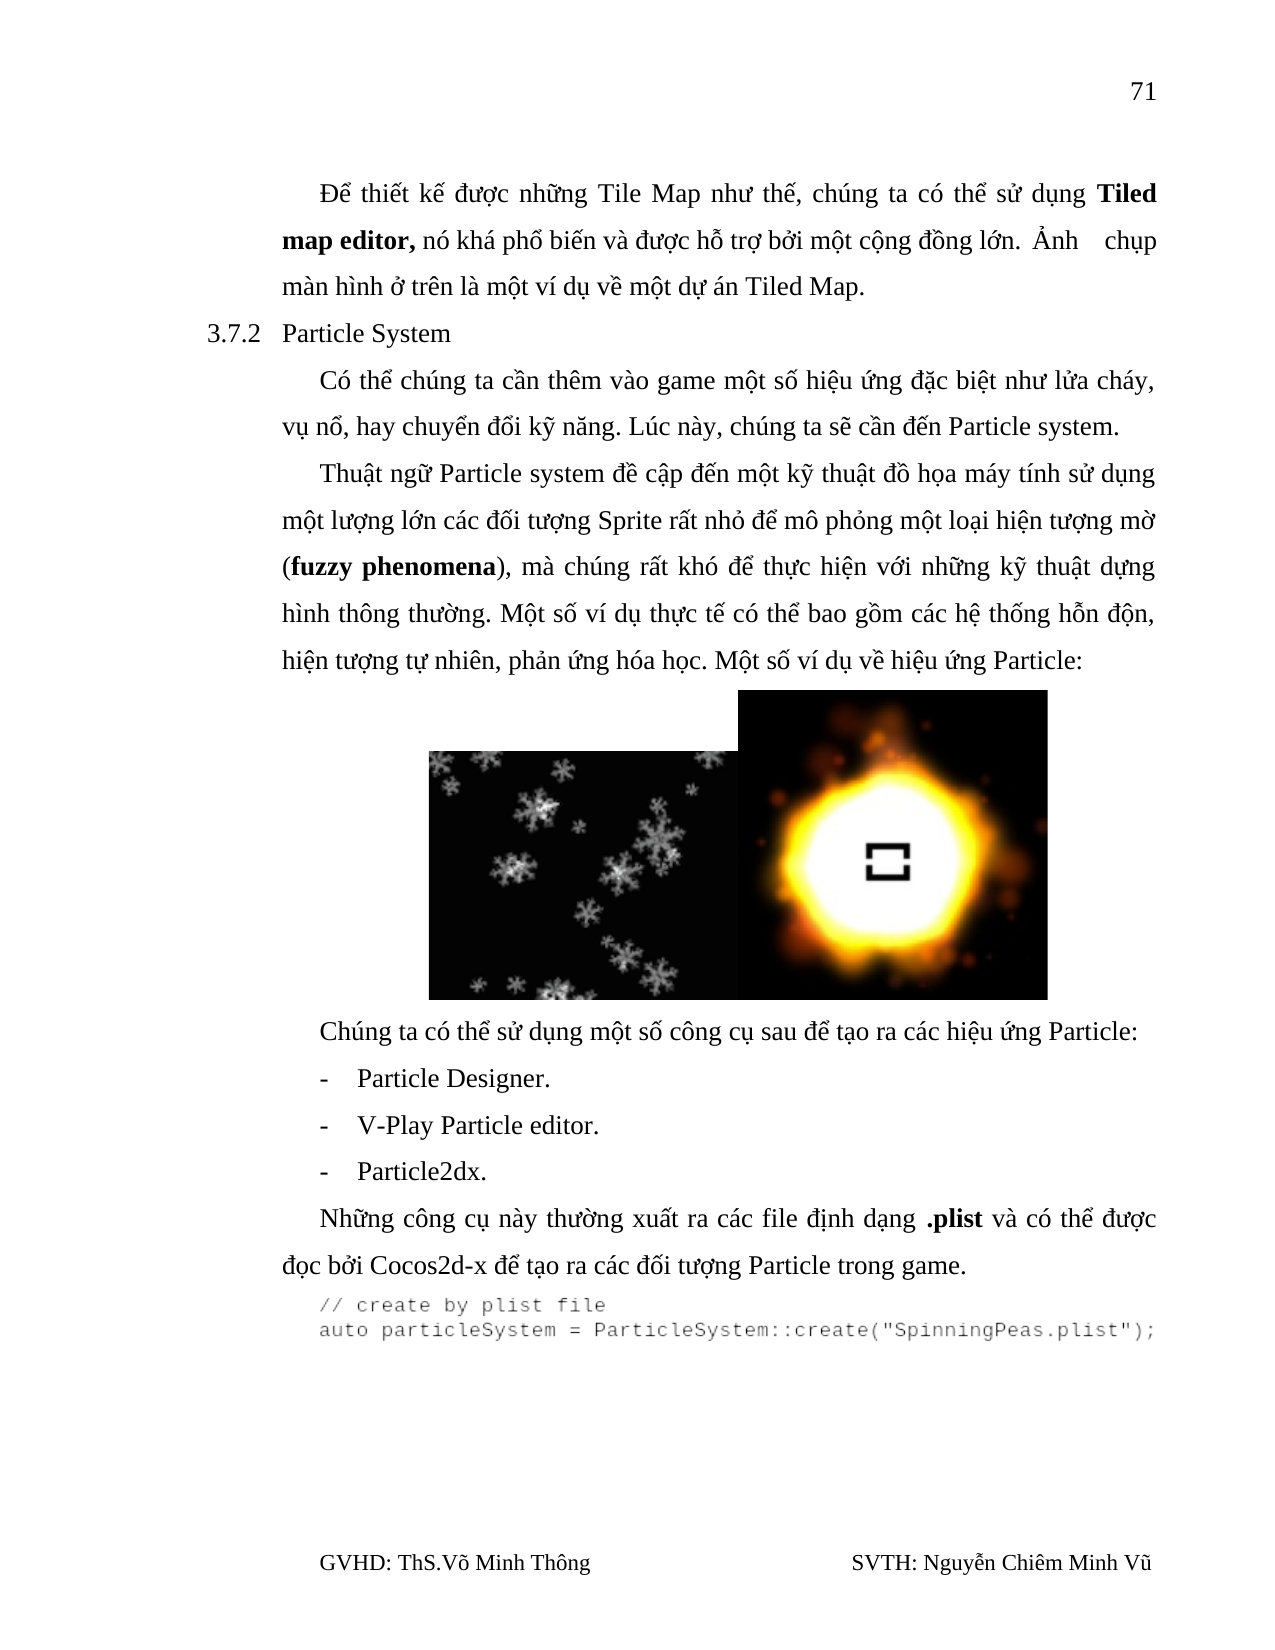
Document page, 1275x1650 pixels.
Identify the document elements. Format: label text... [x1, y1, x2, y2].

text Thuật ngữ Particle system đề cập đến một kỹ thuật đồ họa máy tính sử dụng một lượng lớn các đối tượng Sprite rất nhỏ để mô phỏng một loại hiện tượng mờ (fuzzy phenomena), mà chúng rất khó để thực hiện với những kỹ thuật dựng hình thông thường. Một số ví dụ thực tế có thể bao gồm các hệ thống hỗn độn, hiện tượng tự nhiên, phản ứng hóa học. Một số ví dụ về hiệu ứng Particle: [282, 457, 1157, 675]
picture [428, 690, 1048, 1000]
subtitle Particle System [207, 317, 1157, 348]
text - Particle Designer. [282, 1062, 1157, 1093]
text Những công cụ này thường xuất ra các file định dạng .plist và có thể được đọc bởi Cocos2d-x để tạo ra các đối tượng Particle trong game. [282, 1202, 1157, 1280]
text Chúng ta có thể sử dụng một số công cụ sau để tạo ra các hiệu ứng Particle: [282, 1015, 1157, 1047]
text Có thể chúng ta cần thêm vào game một số hiệu ứng đặc biệt như lửa cháy, vụ nổ, hay chuyển đổi kỹ năng. Lúc này, chúng ta sẽ cần đến Particle system. [282, 364, 1157, 442]
text - V-Play Particle editor. [282, 1109, 1157, 1140]
text - Particle2dx. [282, 1155, 1157, 1187]
text Để thiết kế được những Tile Map như thế, chúng ta có thể sử dụng Tiled map editor, nó khá phổ biến và được hỗ trợ bởi một cộng đồng lớn. Ảnh chụp màn hình ở trên là một ví dụ về một dự án Tiled Map. [282, 177, 1157, 302]
